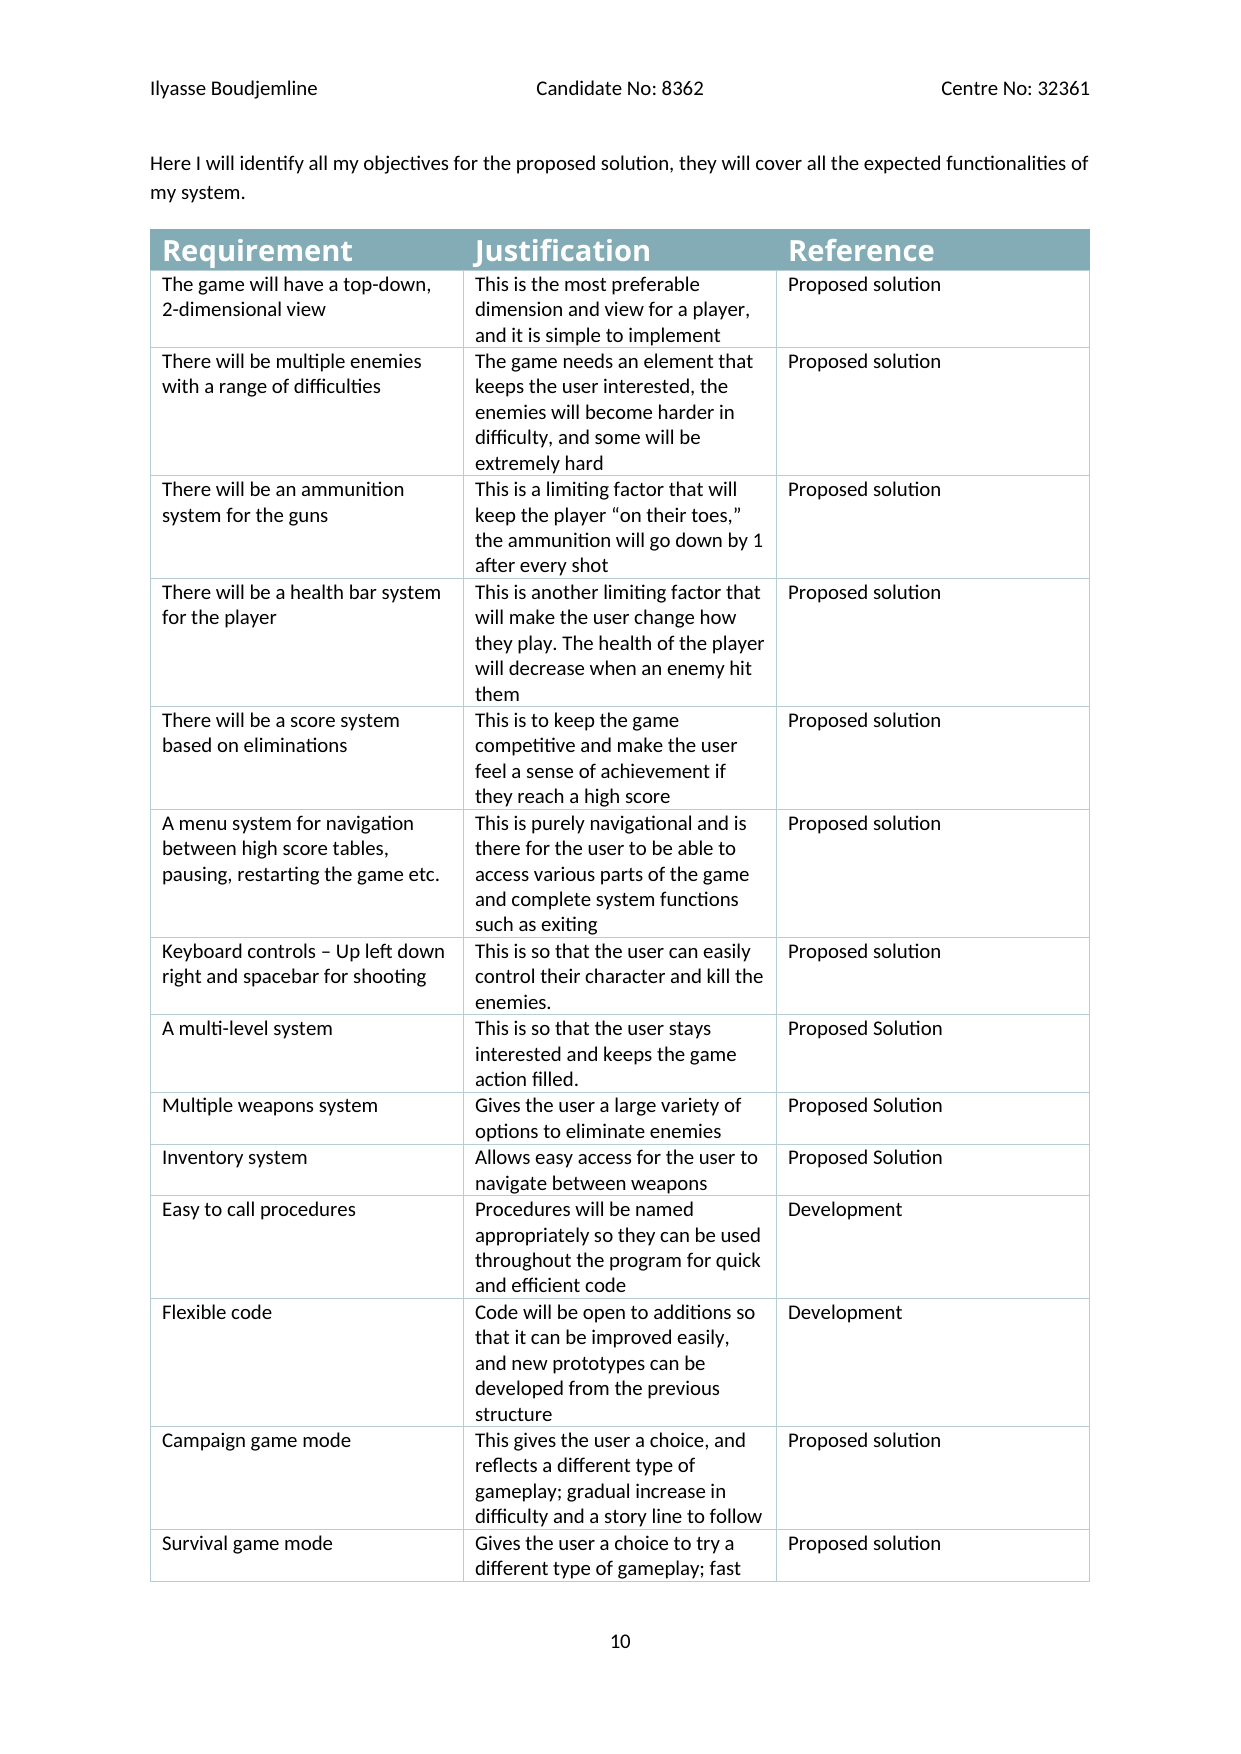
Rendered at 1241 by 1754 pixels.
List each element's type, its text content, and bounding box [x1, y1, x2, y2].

table_cell Development [777, 1196, 1089, 1298]
table_cell Code will be open to additions so that it can be improved easily, and new prototypes can be developed from the previous structure [464, 1299, 776, 1426]
table_cell Proposed solution [777, 810, 1089, 937]
table_header Justification [464, 230, 776, 270]
table_cell Proposed solution [777, 271, 1089, 347]
table_cell This is so that the user can easily control their character and kill the enemies. [464, 938, 776, 1014]
table_cell Proposed Solution [777, 1145, 1089, 1195]
table_cell Keyboard controls – Up left down right and spacebar for shooting [151, 938, 463, 1014]
table_cell This gives the user a choice, and reflects a different type of gameplay; gradual increase in difficulty and a story line to follow [464, 1427, 776, 1529]
table_cell Development [777, 1299, 1089, 1426]
table_cell Proposed solution [777, 1530, 1089, 1581]
text Here I will identify all my objectives for the proposed solution, they will cover all the expected functionalities of my system. [150, 150, 1090, 204]
table_cell There will be an ammunition system for the guns [151, 476, 463, 578]
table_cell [464, 1530, 776, 1581]
table_cell A multi-level system [151, 1015, 463, 1092]
table_cell Allows easy access for the user to navigate between weapons [464, 1145, 776, 1195]
table_cell Proposed solution [777, 707, 1089, 809]
table_cell Multiple weapons system [151, 1093, 463, 1143]
table_cell Proposed solution [777, 579, 1089, 706]
table_cell Easy to call procedures [151, 1196, 463, 1298]
table_cell Proposed solution [777, 476, 1089, 578]
table_cell A menu system for navigation between high score tables, pausing, restarting the game etc. [151, 810, 463, 937]
table_cell Proposed solution [777, 348, 1089, 475]
table_header Requirement [151, 230, 463, 270]
table_cell Gives the user a large variety of options to eliminate enemies [464, 1093, 776, 1143]
table_cell Procedures will be named appropriately so they can be used throughout the program for quick and efficient code [464, 1196, 776, 1298]
table_cell There will be a score system based on eliminations [151, 707, 463, 809]
table_cell The game will have a top-down, 2-dimensional view [151, 271, 463, 347]
table_cell Proposed solution [777, 938, 1089, 1014]
table_cell Flexible code [151, 1299, 463, 1426]
table_cell This is another limiting factor that will make the user change how they play. The health of the player will decrease when an enemy hit them [464, 579, 776, 706]
table_cell This is a limiting factor that will keep the player “on their toes,” the ammunition will go down by 1 after every shot [464, 476, 776, 578]
table_cell The game needs an element that keeps the user interested, the enemies will become harder in difficulty, and some will be extremely hard [464, 348, 776, 475]
table_cell This is so that the user stays interested and keeps the game action filled. [464, 1015, 776, 1092]
table_cell There will be a health bar system for the player [151, 579, 463, 706]
table_cell Proposed Solution [777, 1015, 1089, 1092]
table_cell This is to keep the game competitive and make the user feel a sense of achievement if they reach a high score [464, 707, 776, 809]
table_cell This is purely navigational and is there for the user to be able to access various parts of the game and complete system functions such as exiting [464, 810, 776, 937]
table_cell Proposed solution [777, 1427, 1089, 1529]
table_cell Campaign game mode [151, 1427, 463, 1529]
table_cell Inventory system [151, 1145, 463, 1195]
table_header Reference [777, 230, 1089, 270]
table_cell Survival game mode [151, 1530, 463, 1581]
table_cell Proposed Solution [777, 1093, 1089, 1143]
table_cell There will be multiple enemies with a range of difficulties [151, 348, 463, 475]
table_cell This is the most preferable dimension and view for a player, and it is simple to implement [464, 271, 776, 347]
